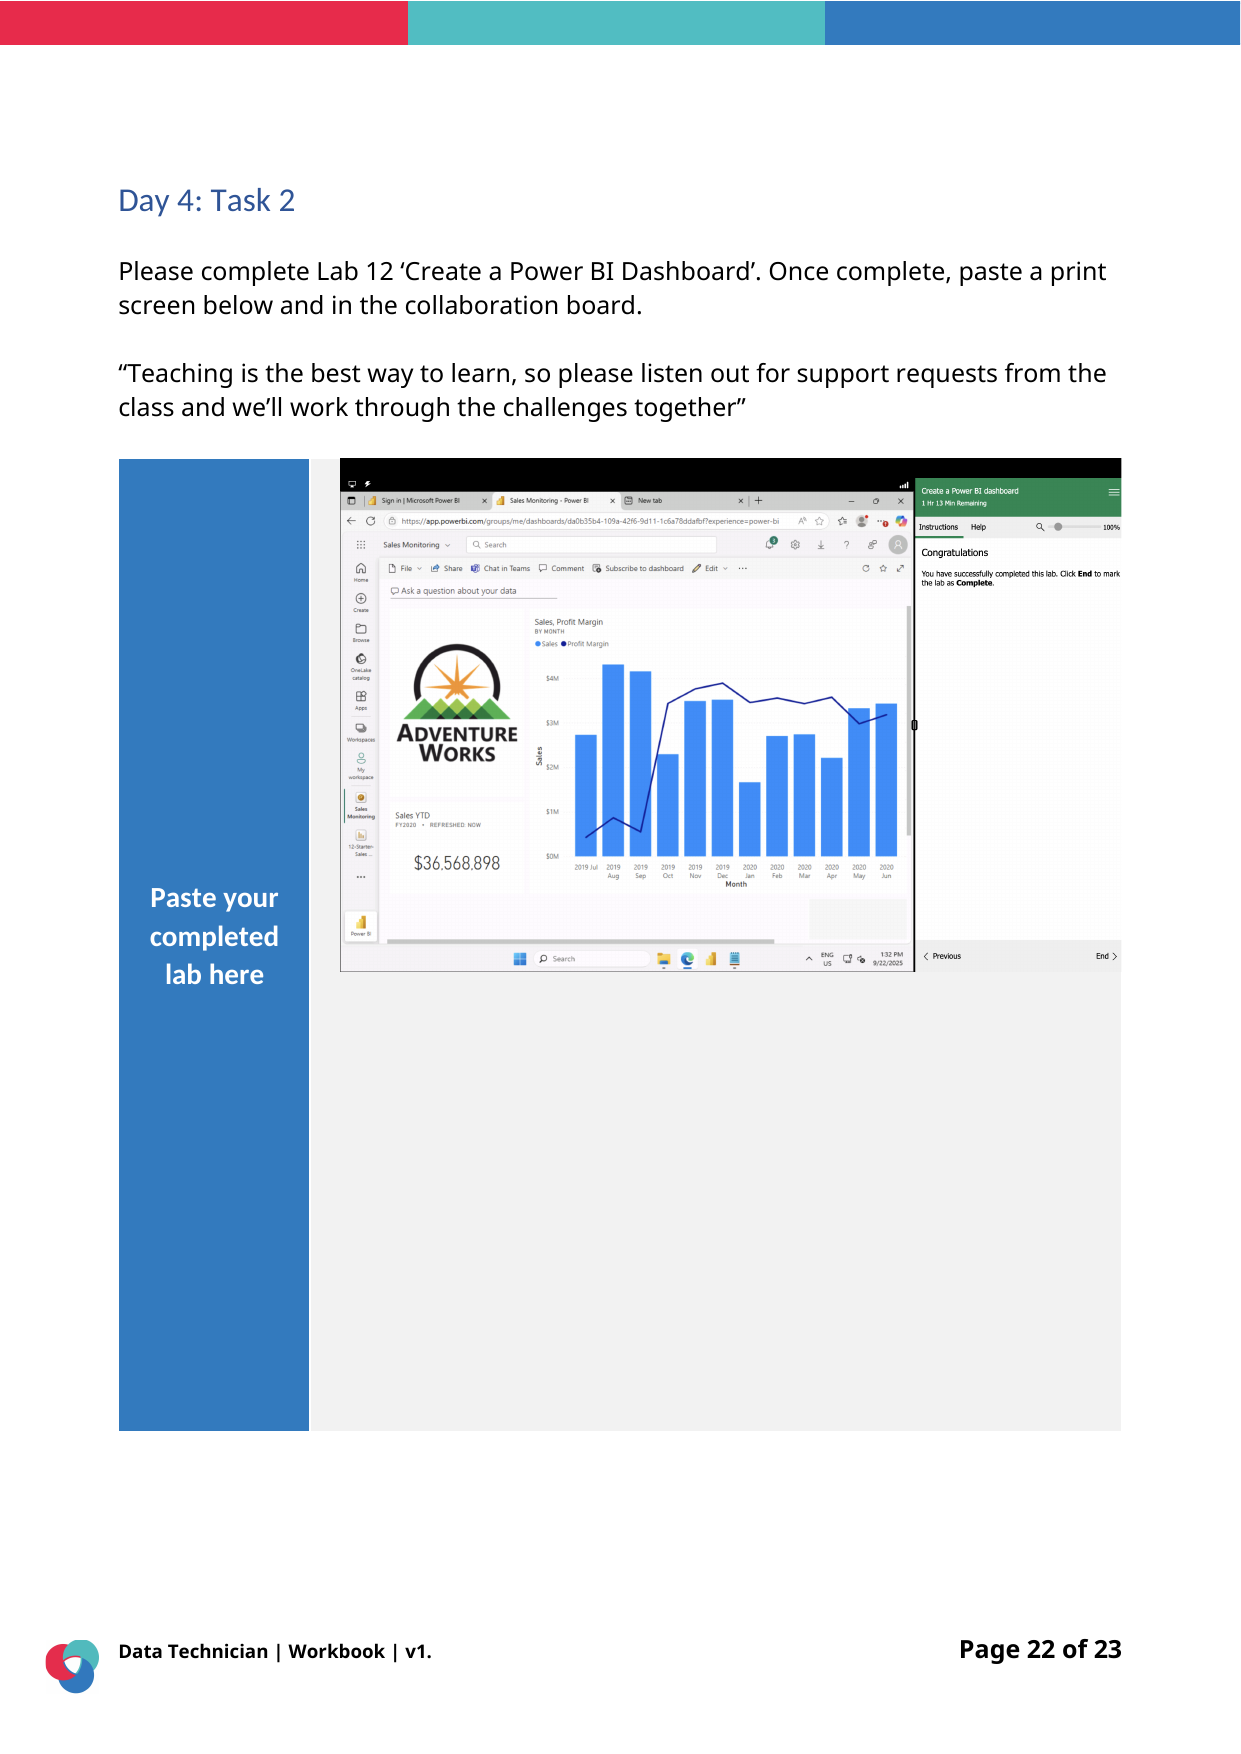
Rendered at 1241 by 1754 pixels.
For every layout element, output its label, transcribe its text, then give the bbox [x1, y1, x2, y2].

text Please complete Lab 12 ‘Create a Power BI Dashboard’. Once complete, paste a print screen below and in the collaboration board. [118, 253, 1122, 322]
table_header Paste your completed lab here [119, 459, 309, 1431]
text “Teaching is the best way to learn, so please listen out for support requests from the class and we’ll work through the challenges together” [118, 356, 1122, 424]
picture [45, 1640, 100, 1694]
subtitle Day 4: Task 2 [118, 179, 1122, 219]
table_header [311, 459, 1121, 1431]
